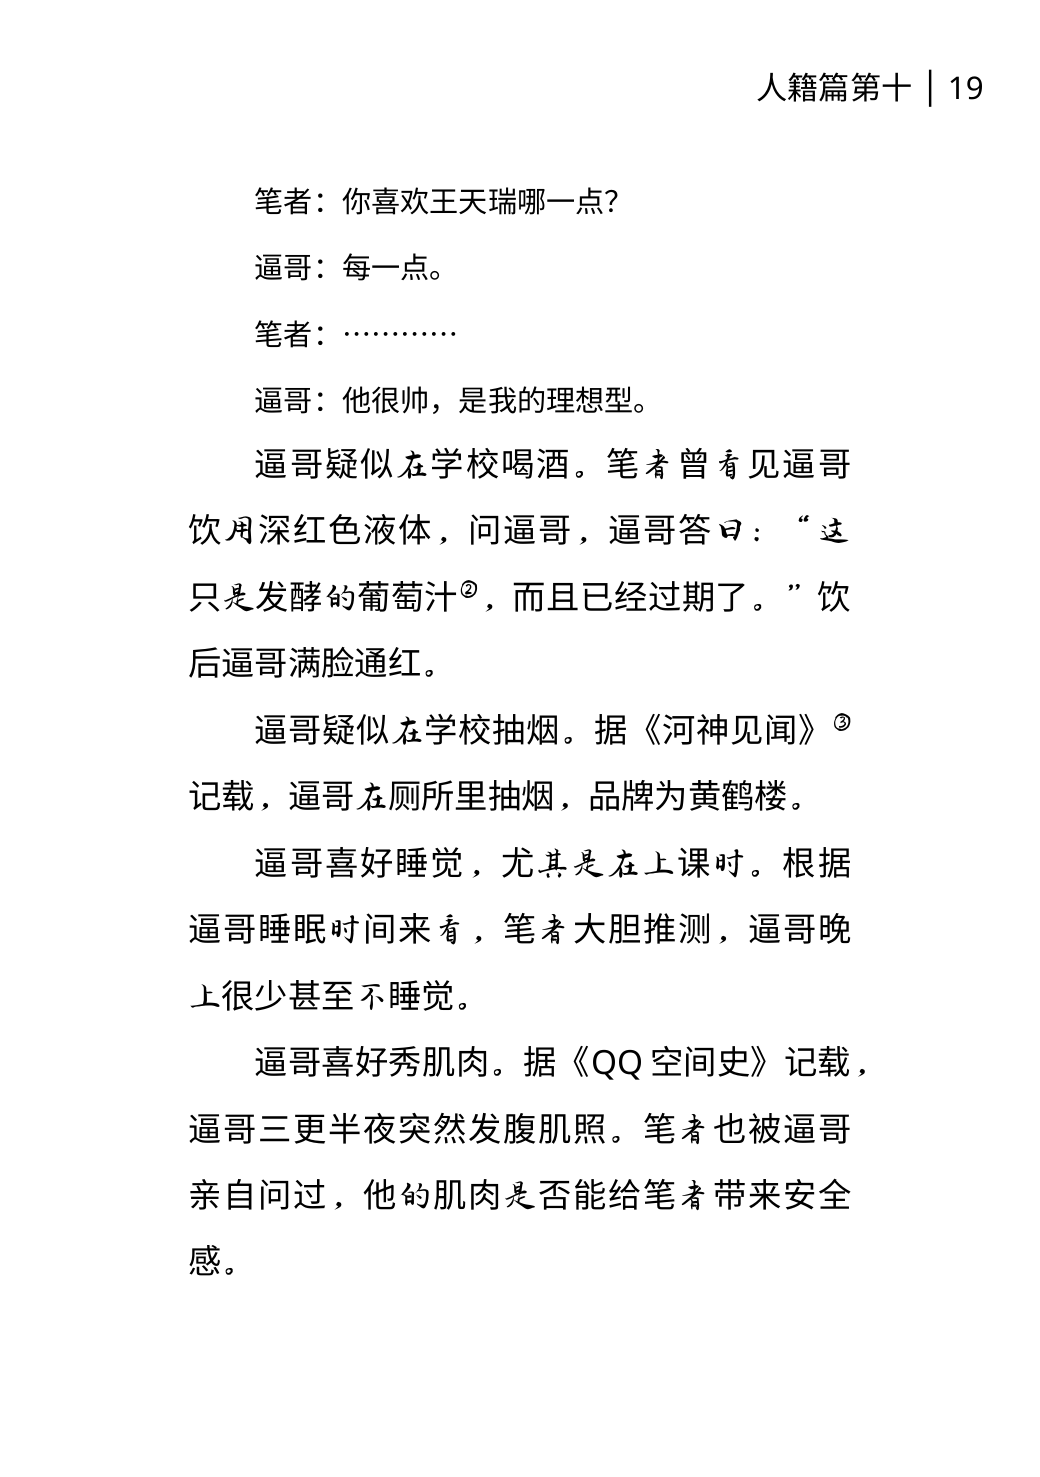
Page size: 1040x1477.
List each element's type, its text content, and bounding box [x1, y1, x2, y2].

text 逼哥疑似在学校喝酒。笔者曾看见逼哥饮用深红色液体，问逼哥，逼哥答曰：“这只是发酵的葡萄汁②，而且已经过期了。”饮后逼哥满脸通红。 [188, 432, 852, 698]
text 逼哥：他很帅，是我的理想型。 [188, 366, 852, 432]
text 逼哥喜好睡觉，尤其是在上课时。根据逼哥睡眠时间来看，笔者大胆推测，逼哥晚上很少甚至不睡觉。 [188, 831, 852, 1030]
text 逼哥疑似在学校抽烟。据《河神见闻》③记载，逼哥在厕所里抽烟，品牌为黄鹤楼。 [188, 698, 852, 831]
text 笔者：………… [188, 299, 852, 366]
text 逼哥：每一点。 [188, 233, 852, 299]
text 笔者：你喜欢王天瑞哪一点？ [188, 166, 852, 233]
text 逼哥喜好秀肌肉。据《QQ空间史》记载，逼哥三更半夜突然发腹肌照。笔者也被逼哥亲自问过，他的肌肉是否能给笔者带来安全感。 [188, 1030, 852, 1296]
